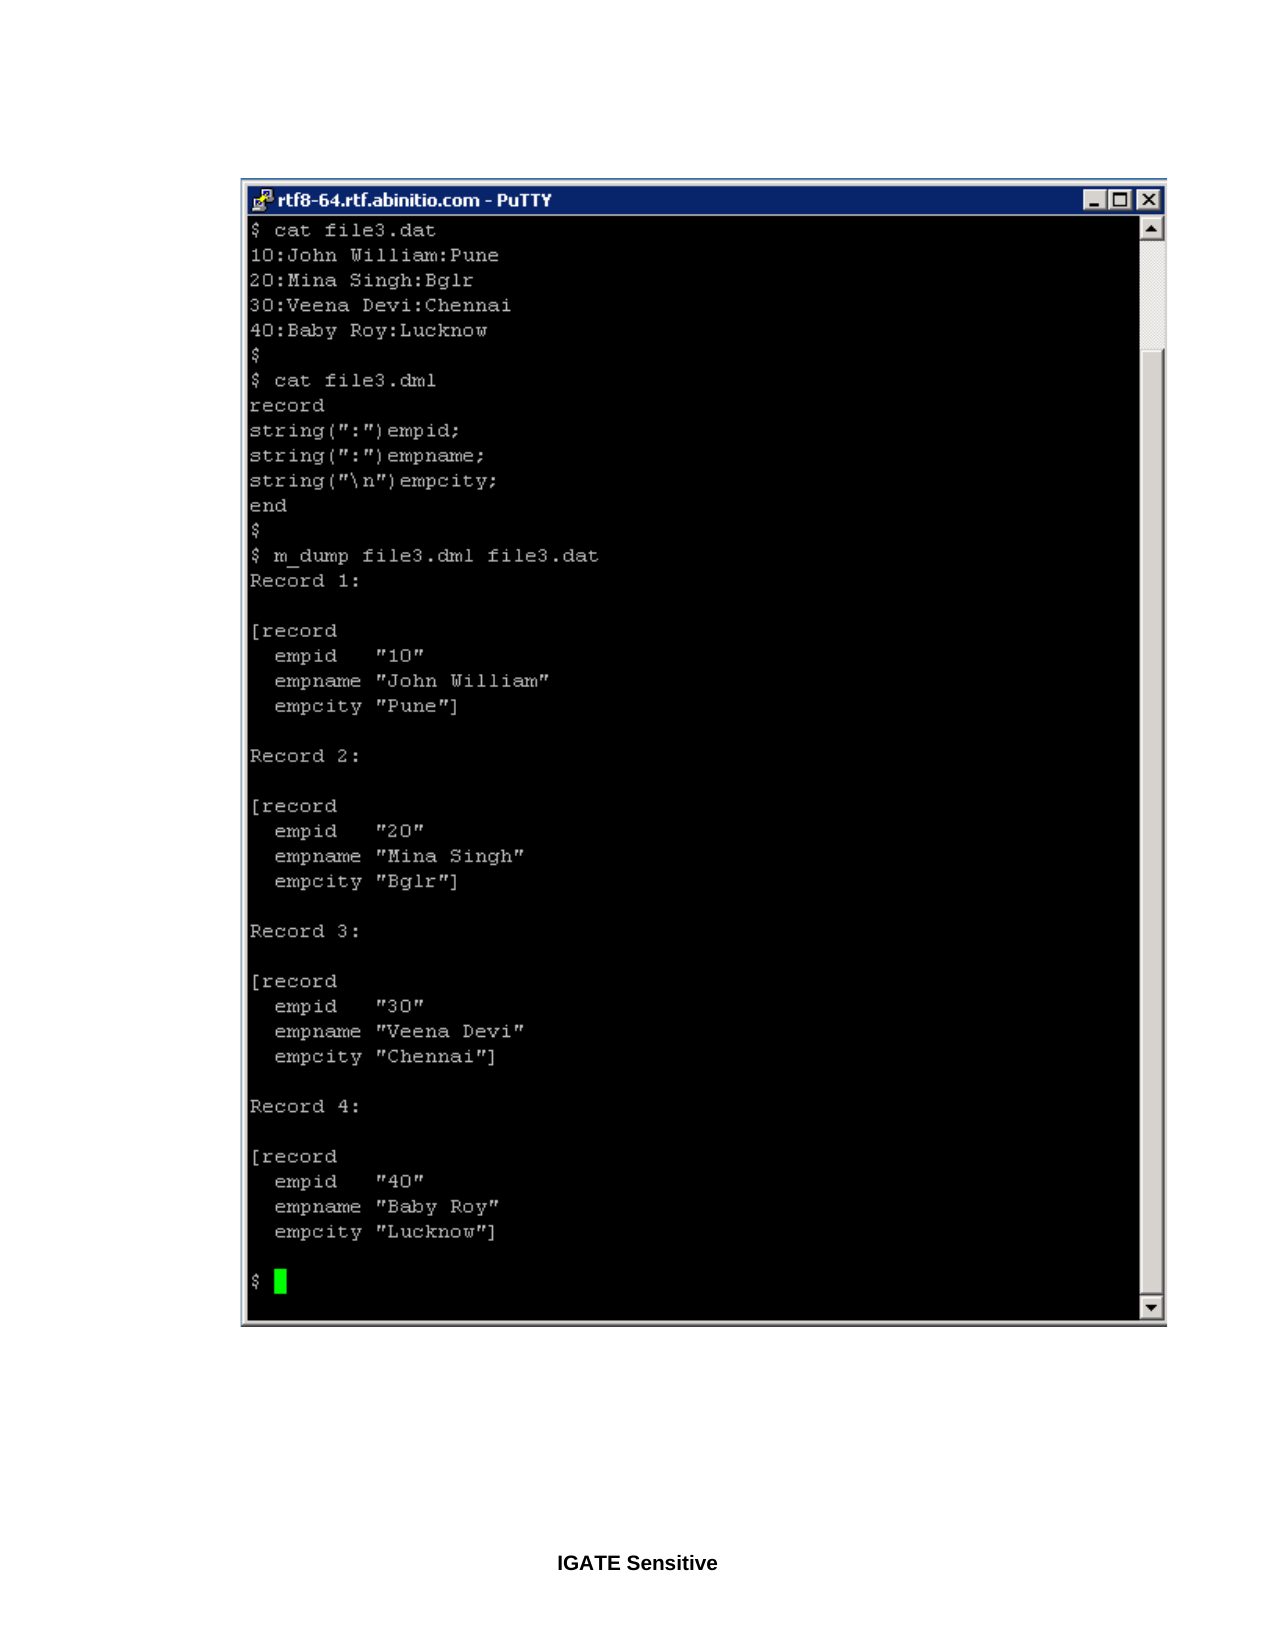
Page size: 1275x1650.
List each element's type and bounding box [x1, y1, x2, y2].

picture [240, 178, 1168, 1327]
